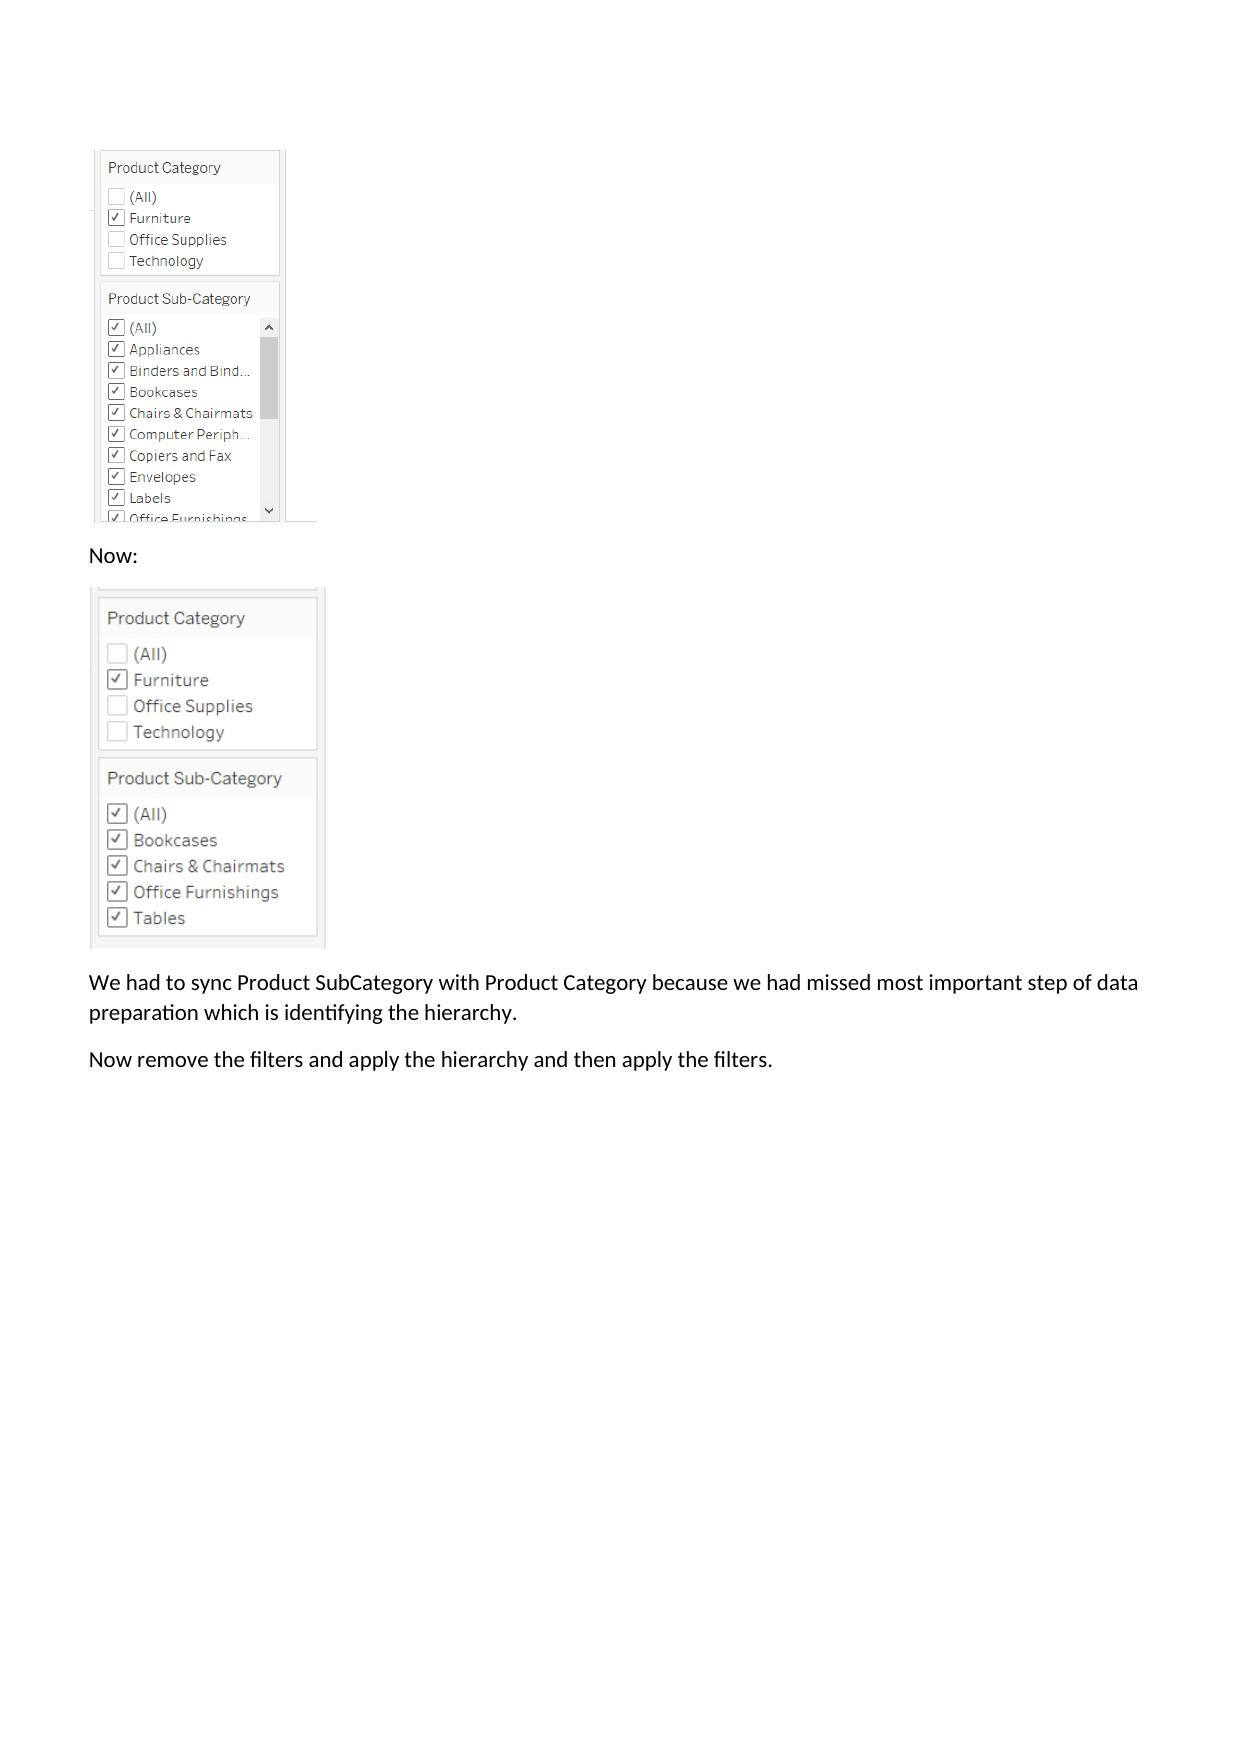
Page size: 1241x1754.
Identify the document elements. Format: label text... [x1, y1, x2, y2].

text Now remove the filters and apply the hierarchy and then apply the filters. [89, 1045, 1152, 1073]
picture [88, 587, 328, 949]
picture [88, 150, 318, 523]
text We had to sync Product SubCategory with Product Category because we had missed most important step of data preparation which is identifying the hierarchy. [89, 968, 1152, 1026]
text Now: [89, 541, 1152, 569]
